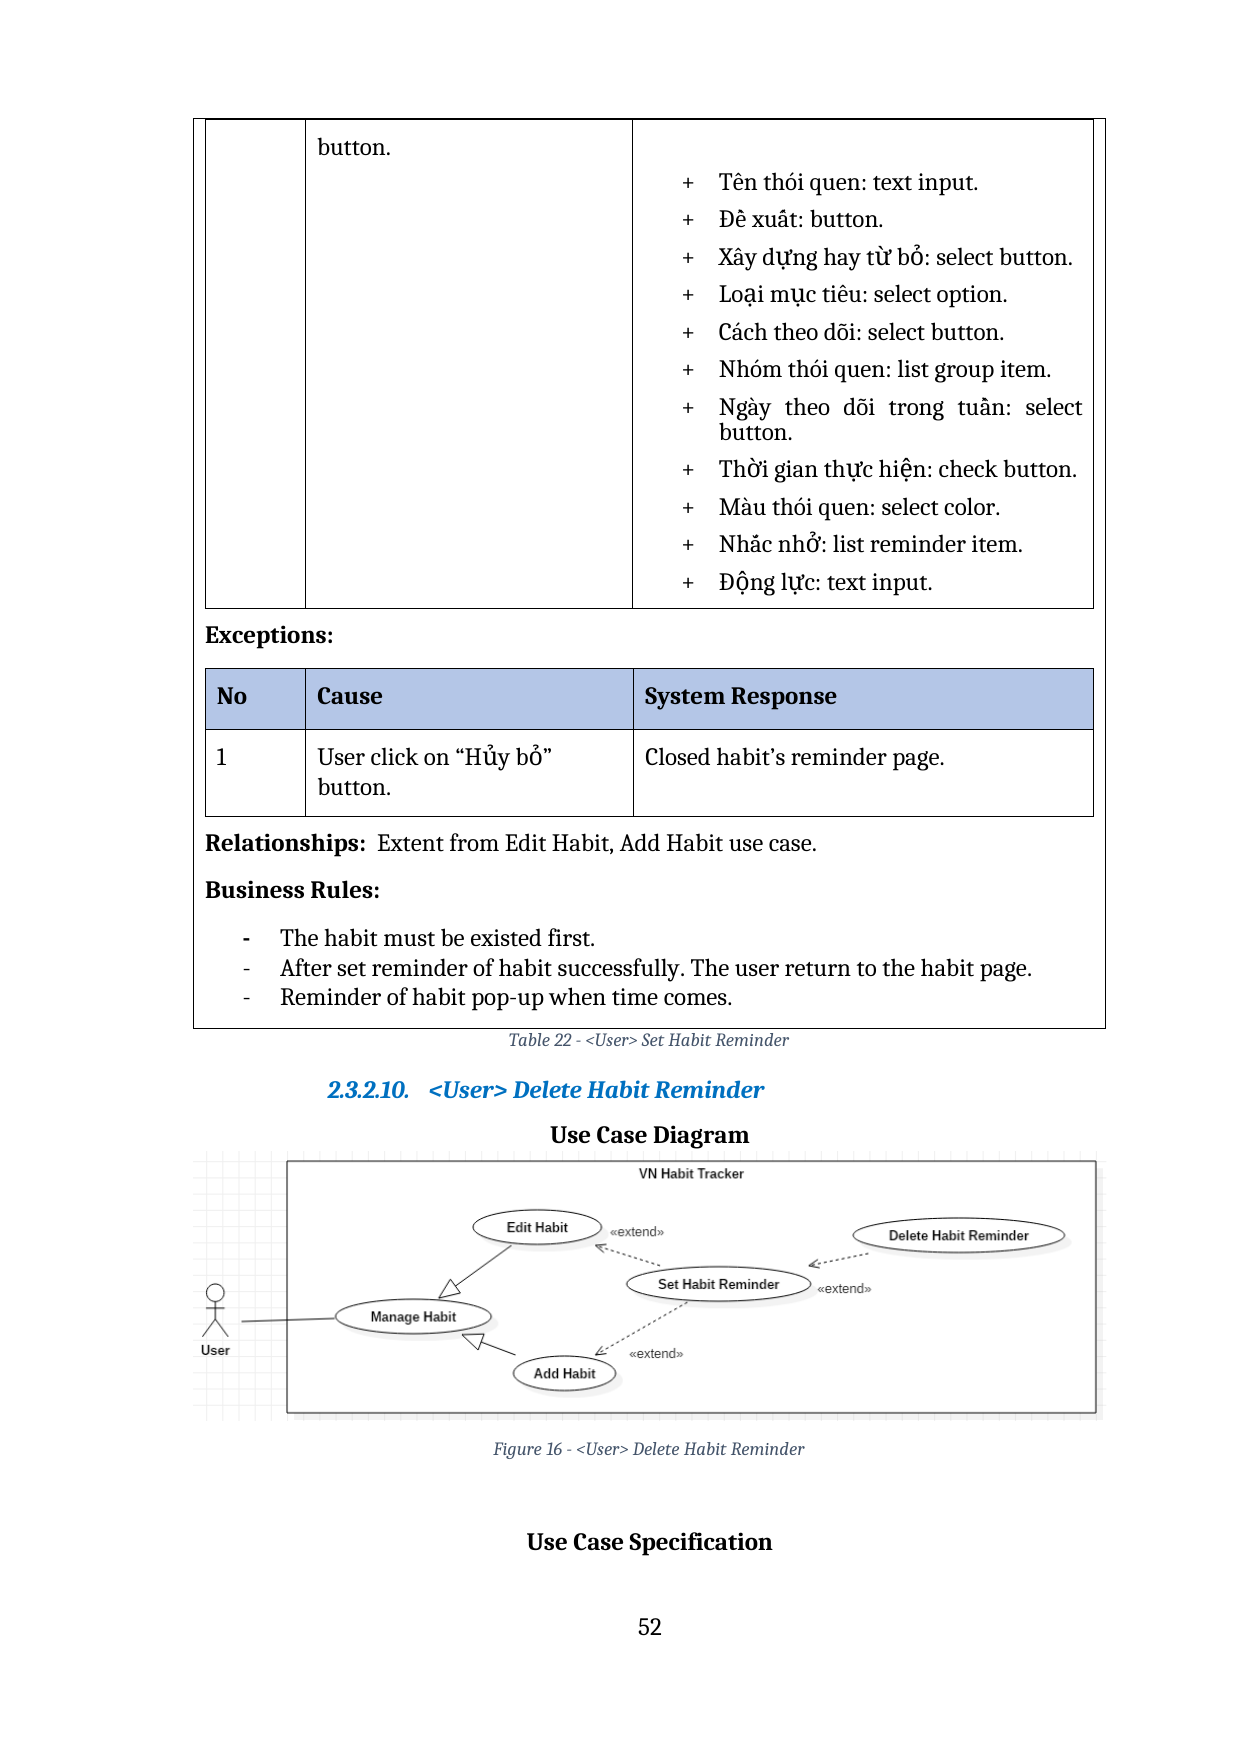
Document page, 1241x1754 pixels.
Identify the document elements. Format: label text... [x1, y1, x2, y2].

picture [193, 1151, 1107, 1421]
text Figure 16 - <User> Delete Habit Reminder [177, 1439, 1122, 1460]
list Use Case Specification [177, 1528, 1122, 1557]
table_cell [194, 119, 1105, 1028]
text Table - <User> Set Habit Reminder [177, 1029, 1122, 1051]
subtitle <User> Delete Habit Reminder [327, 1076, 1122, 1104]
list Use Case Diagram [177, 1121, 1122, 1150]
